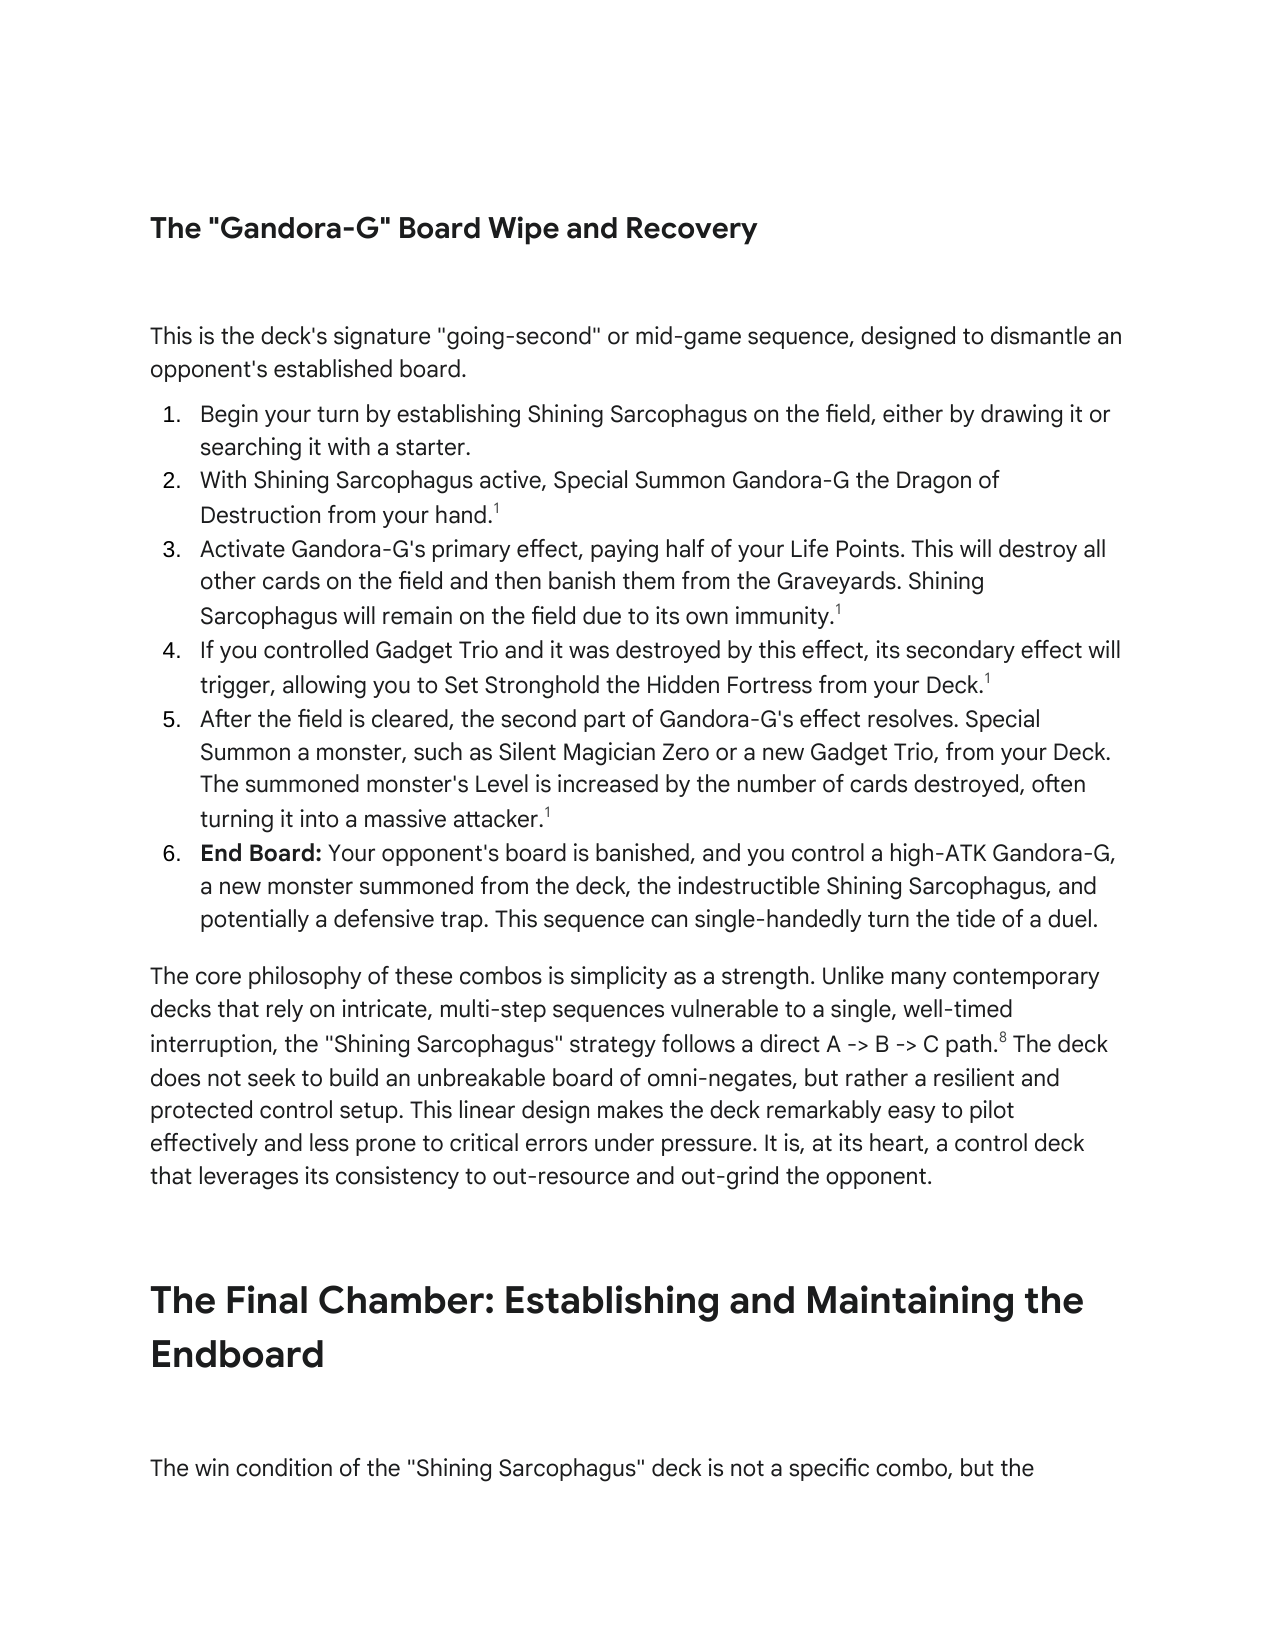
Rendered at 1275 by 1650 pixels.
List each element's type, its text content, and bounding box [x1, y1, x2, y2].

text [150, 1454, 1125, 1483]
subtitle The "Gandora-G" Board Wipe and Recovery [150, 211, 1125, 247]
list Begin your turn by establishing Shining Sarcophagus on the field, either by drawing it or searching it with a starter. [162, 401, 1125, 462]
text The core philosophy of these combos is simplicity as a strength. Unlike many contemporary decks that rely on intricate, multi-step sequences vulnerable to a single, well-timed interruption, the "Shining Sarcophagus" strategy follows a direct A -> B -> C path.8 The deck does not seek to build an unbreakable board of omni-negates, but rather a resilient and protected control setup. This linear design makes the deck remarkably easy to pilot effectively and less prone to critical errors under pressure. It is, at its heart, a control deck that leverages its consistency to out-resource and out-grind the opponent. [150, 963, 1125, 1191]
list With Shining Sarcophagus active, Special Summon Gandora-G the Dragon of Destruction from your hand.1 [162, 466, 1125, 530]
text This is the deck's signature "going-second" or mid-game sequence, designed to dismantle an opponent's established board. [150, 323, 1125, 384]
list End Board: Your opponent's board is banished, and you control a high-ATK Gandora-G, a new monster summoned from the deck, the indestructible Shining Sarcophagus, and potentially a defensive trap. This sequence can single-handedly turn the tide of a duel. [162, 839, 1125, 934]
list Activate Gandora-G's primary effect, paying half of your Life Points. This will destroy all other cards on the field and then banish them from the Graveyards. Shining Sarcophagus will remain on the field due to its own immunity.1 [162, 535, 1125, 632]
list After the field is cleared, the second part of Gandora-G's effect resolves. Special Summon a monster, such as Silent Magician Zero or a new Gadget Trio, from your Deck. The summoned monster's Level is increased by the number of cards destroyed, often turning it into a massive attacker.1 [162, 705, 1125, 835]
subtitle The Final Chamber: Establishing and Maintaining the Endboard [150, 1277, 1125, 1378]
list If you controlled Gadget Trio and it was destroyed by this effect, its secondary effect will trigger, allowing you to Set Stronghold the Hidden Fortress from your Deck.1 [162, 636, 1125, 701]
